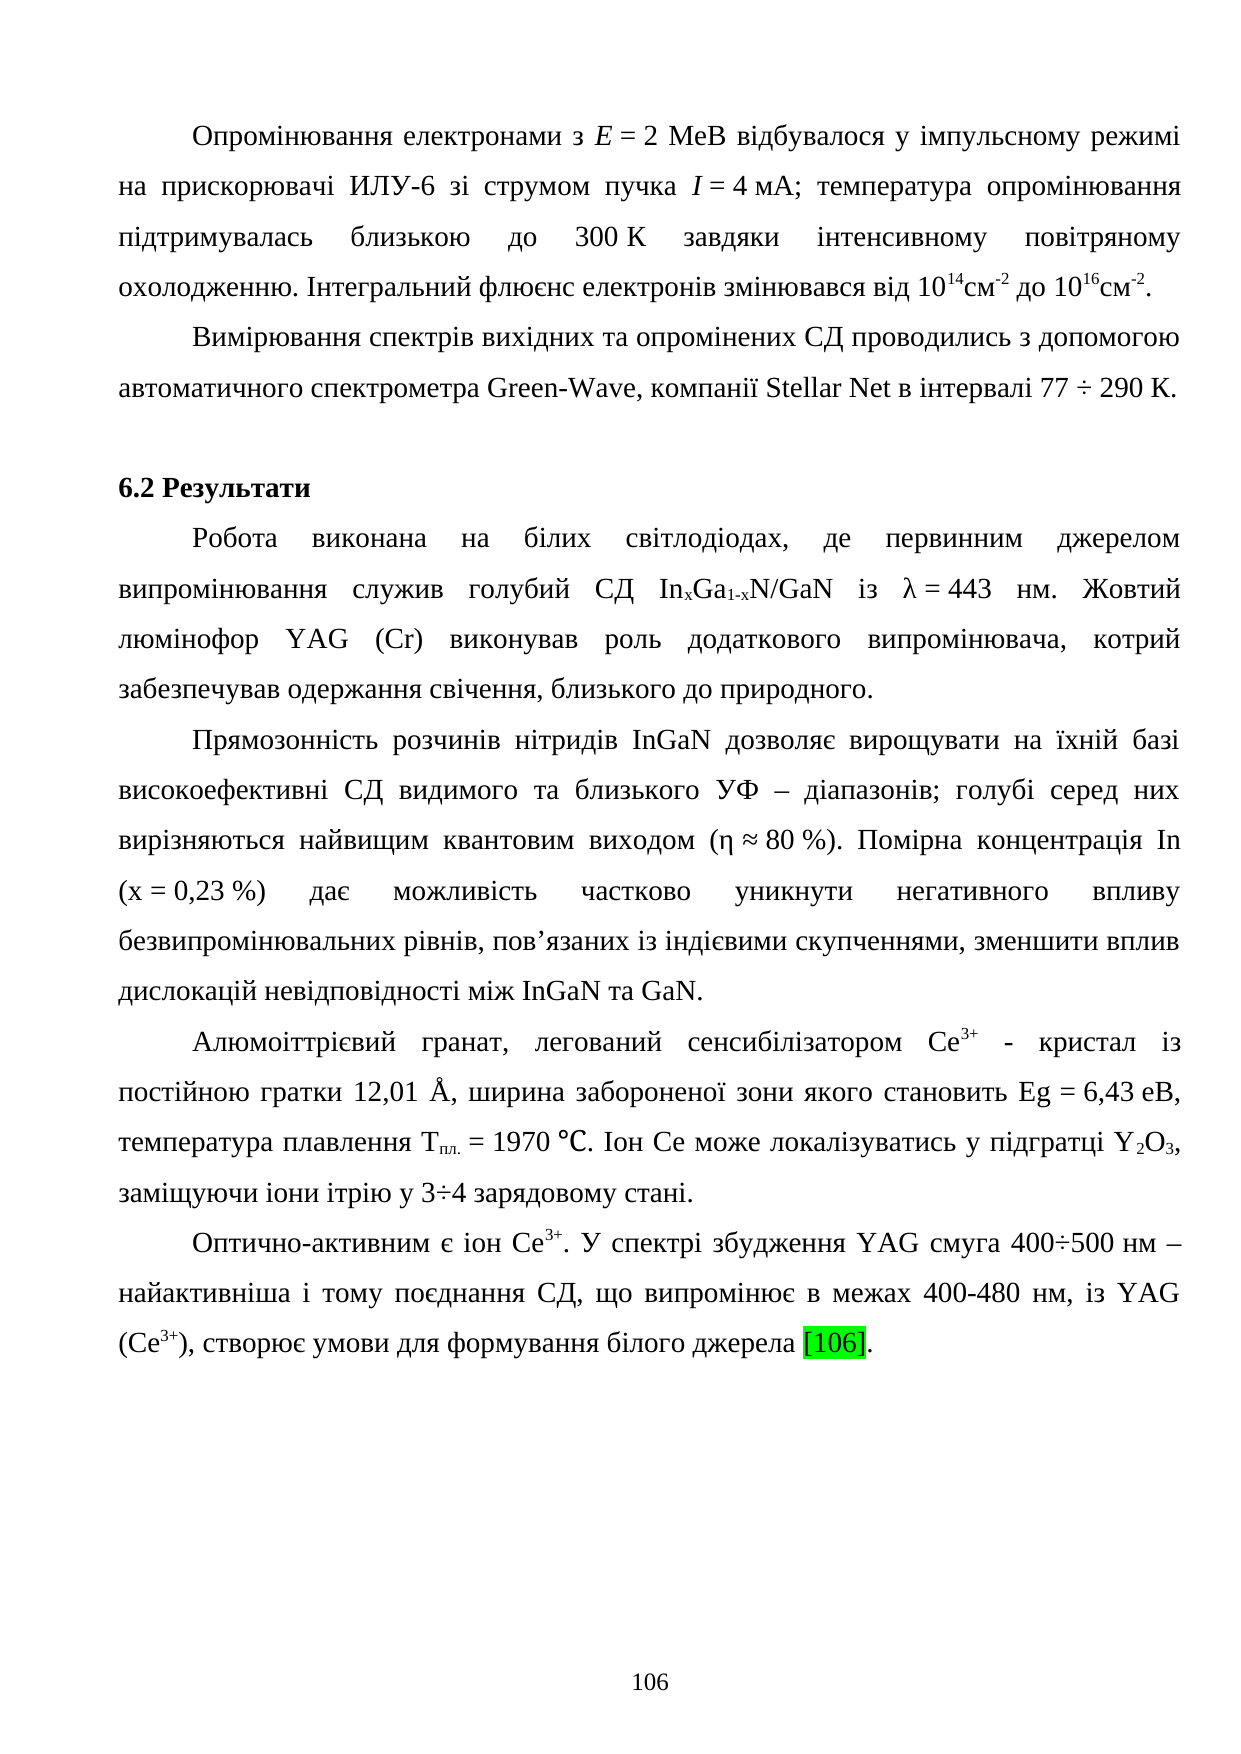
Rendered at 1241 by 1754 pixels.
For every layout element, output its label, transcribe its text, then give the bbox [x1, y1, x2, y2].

text Прямозонність розчинів нітридів InGaN дозволяє вирощувати на їхній базі високоефективні СД видимого та близького УФ – діапазонів; голубі серед них вирізняються найвищим квантовим виходом (η ≈ 80 %). Помірна концентрація In (x = 0,23 %) дає можливість частково уникнути негативного впливу безвипромінювальних рівнів, пов’язаних із індієвими скупченнями, зменшити вплив дислокацій невідповідності між InGaN та GaN. [118, 722, 1181, 1007]
text Робота виконана на білих світлодіодах, де первинним джерелом випромінювання служив голубий СД InxGa1-xN/GaN із λ = 443 нм. Жовтий люмінофор YAG (Cr) виконував роль додаткового випромінювача, котрий забезпечував одержання свічення, близького до природного. [118, 521, 1181, 705]
text Оптично-активним є іон Ce3+. У спектрі збудження YAG смуга 400÷500 нм – найактивніша і тому поєднання СД, що випромінює в межах 400-480 нм, із YAG (Ce3+), створює умови для формування білого джерела [106]. [118, 1225, 1181, 1359]
text Опромінювання електронами з Е = 2 МеВ відбувалося у імпульсному режимі на прискорювачі ИЛУ-6 зі струмом пучка І = 4 мА; температура опромінювання підтримувалась близькою до 300 К завдяки інтенсивному повітряному охолодженню. Інтегральний флюєнс електронів змінювався від 1014см-2 до 1016см-2. [118, 118, 1181, 303]
text 6.2 Результати [118, 470, 1181, 504]
text Вимірювання спектрів вихідних та опромінених СД проводились з допомогою автоматичного спектрометра Green-Wave, компанії Stellar Net в інтервалі 77 ÷ 290 К. [118, 319, 1181, 403]
text Алюмоіттрієвий гранат, легований сенсибілізатором Ce3+ - кристал із постійною гратки 12,01 Å, ширина забороненої зони якого становить Eg = 6,43 еВ, температура плавлення Tпл. = 1970 ℃. Іон Ce може локалізуватись у підгратці Y2O3, заміщуючи іони ітрію у 3÷4 зарядовому стані. [118, 1024, 1181, 1208]
